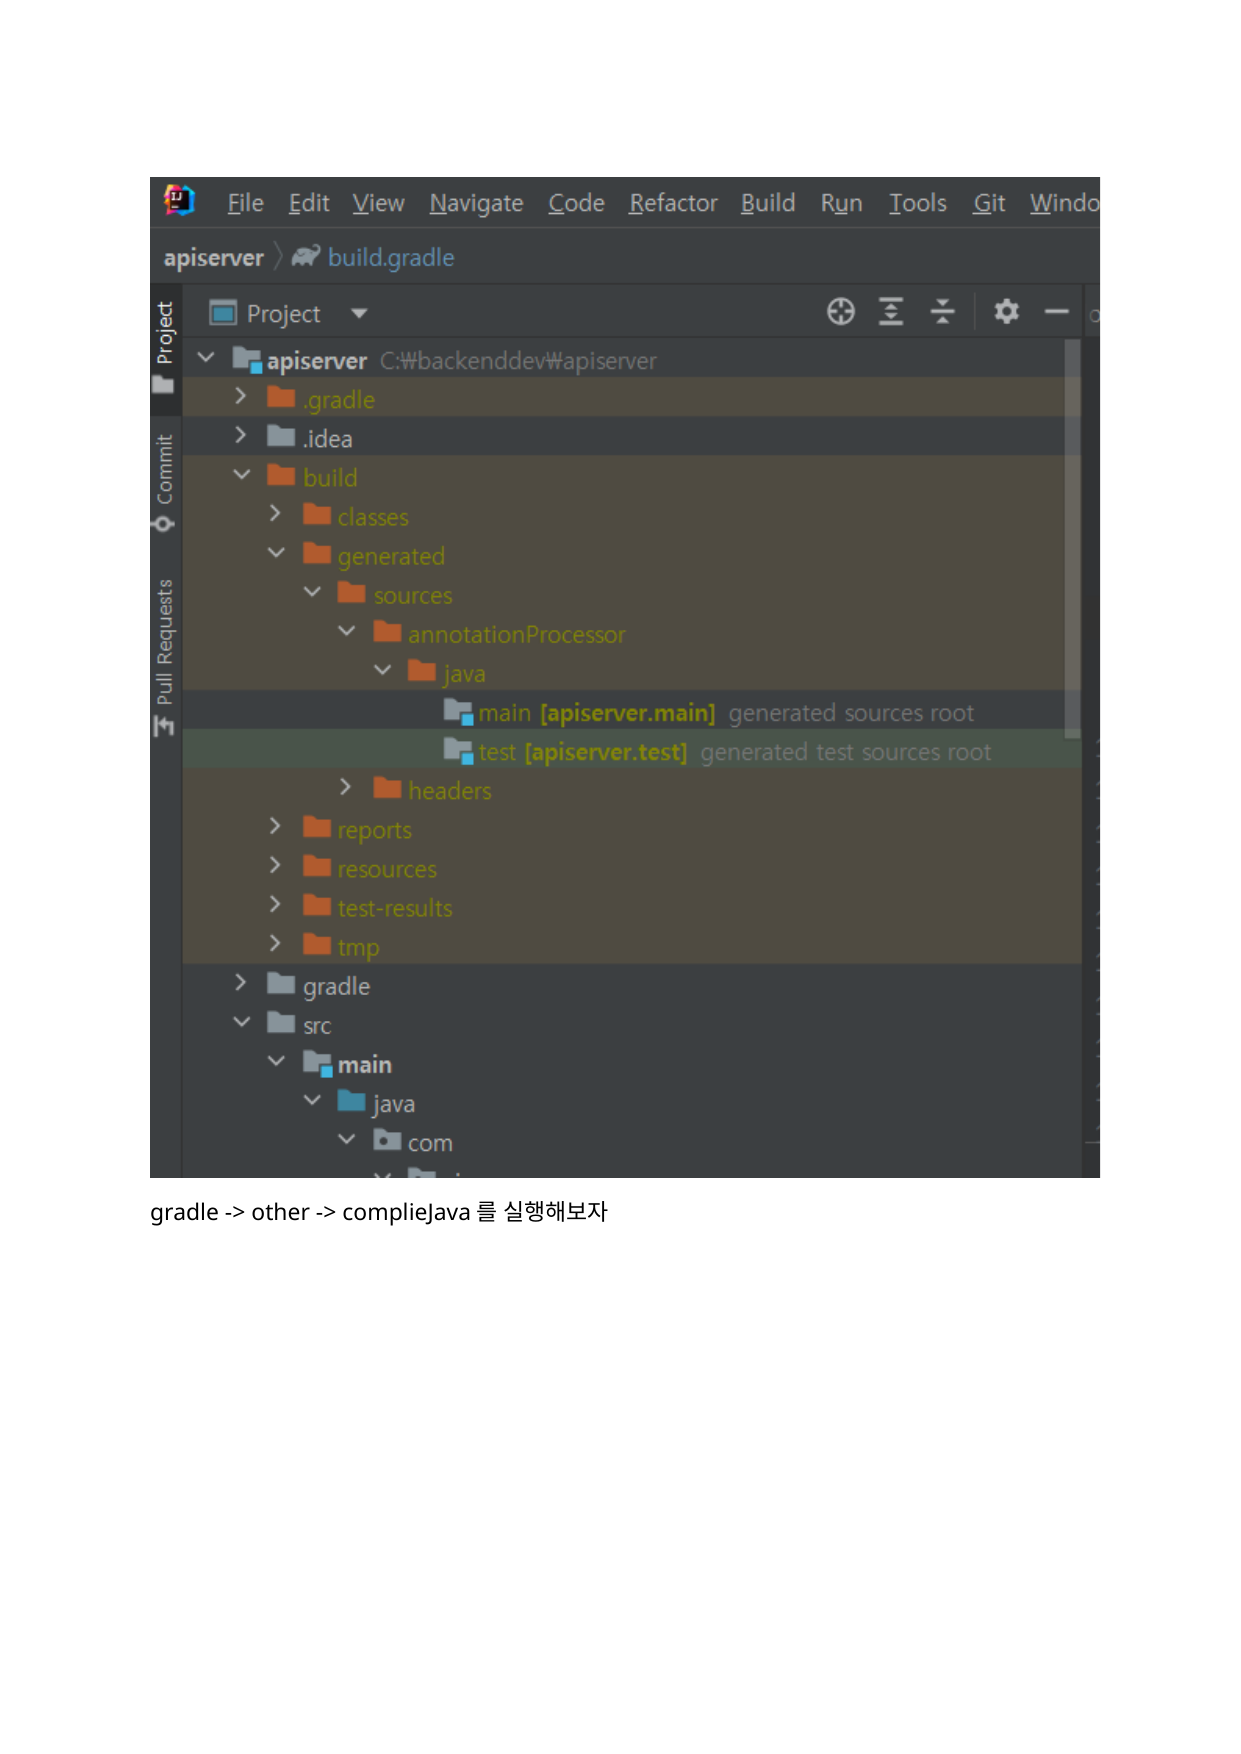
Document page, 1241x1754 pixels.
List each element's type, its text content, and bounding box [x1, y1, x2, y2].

picture [150, 177, 1100, 1178]
text gradle -> other -> complieJava를 실행해보자 [150, 1194, 1090, 1227]
